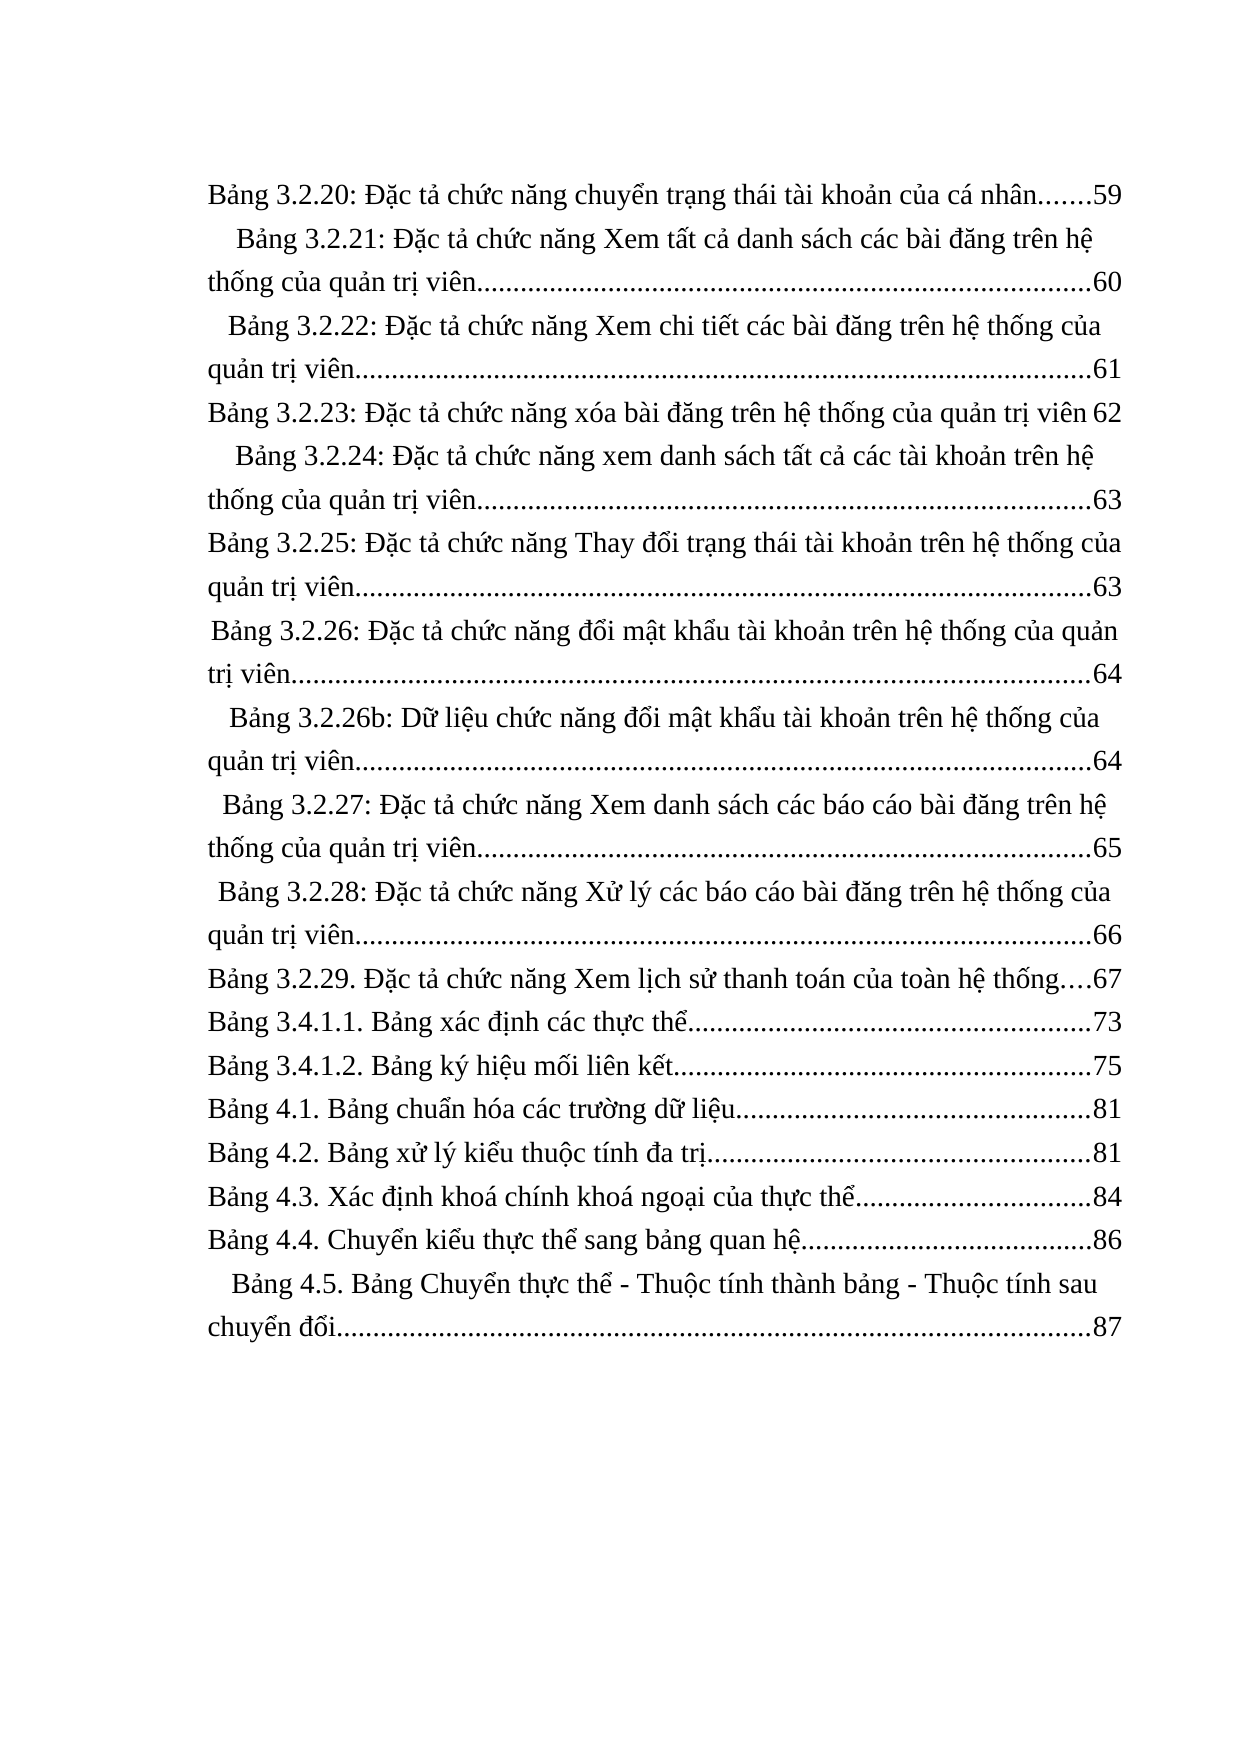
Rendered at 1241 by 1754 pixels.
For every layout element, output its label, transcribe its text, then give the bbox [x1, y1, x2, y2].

text Bảng 3.2.23: Đặc tả chức năng xóa bài đăng trên hệ thống của quản trị viên 62 [207, 395, 1122, 428]
text Bảng 3.2.21: Đặc tả chức năng Xem tất cả danh sách các bài đăng trên hệ thống của quản trị viên 60 [207, 221, 1122, 298]
text Bảng 3.2.22: Đặc tả chức năng Xem chi tiết các bài đăng trên hệ thống của quản trị viên 61 [207, 308, 1122, 385]
text Bảng 4.1. Bảng chuẩn hóa các trường dữ liệu 81 [207, 1092, 1122, 1125]
text Bảng 3.2.26: Đặc tả chức năng đổi mật khẩu tài khoản trên hệ thống của quản trị viên 64 [207, 613, 1122, 690]
text Bảng 3.2.29. Đặc tả chức năng Xem lịch sử thanh toán của toàn hệ thống 67 [207, 961, 1122, 994]
text Bảng 4.4. Chuyển kiểu thực thể sang bảng quan hệ 86 [207, 1222, 1122, 1256]
text Bảng 3.2.24: Đặc tả chức năng xem danh sách tất cả các tài khoản trên hệ thống của quản trị viên 63 [207, 438, 1122, 516]
text Bảng 4.3. Xác định khoá chính khoá ngoại của thực thể 84 [207, 1179, 1122, 1212]
text Bảng 3.4.1.2. Bảng ký hiệu mối liên kết 75 [207, 1048, 1122, 1082]
text Bảng 3.2.26b: Dữ liệu chức năng đổi mật khẩu tài khoản trên hệ thống của quản trị viên 64 [207, 700, 1122, 777]
text Bảng 3.2.28: Đặc tả chức năng Xử lý các báo cáo bài đăng trên hệ thống của quản trị viên 66 [207, 874, 1122, 951]
text Bảng 3.2.20: Đặc tả chức năng chuyển trạng thái tài khoản của cá nhân 59 [207, 177, 1122, 211]
text Bảng 4.5. Bảng Chuyển thực thể - Thuộc tính thành bảng - Thuộc tính sau chuyển đổi 87 [207, 1266, 1122, 1343]
text Bảng 4.2. Bảng xử lý kiểu thuộc tính đa trị 81 [207, 1135, 1122, 1169]
text Bảng 3.2.25: Đặc tả chức năng Thay đổi trạng thái tài khoản trên hệ thống của quản trị viên 63 [207, 526, 1122, 603]
text Bảng 3.2.27: Đặc tả chức năng Xem danh sách các báo cáo bài đăng trên hệ thống của quản trị viên 65 [207, 787, 1122, 864]
text Bảng 3.4.1.1. Bảng xác định các thực thể 73 [207, 1004, 1122, 1038]
